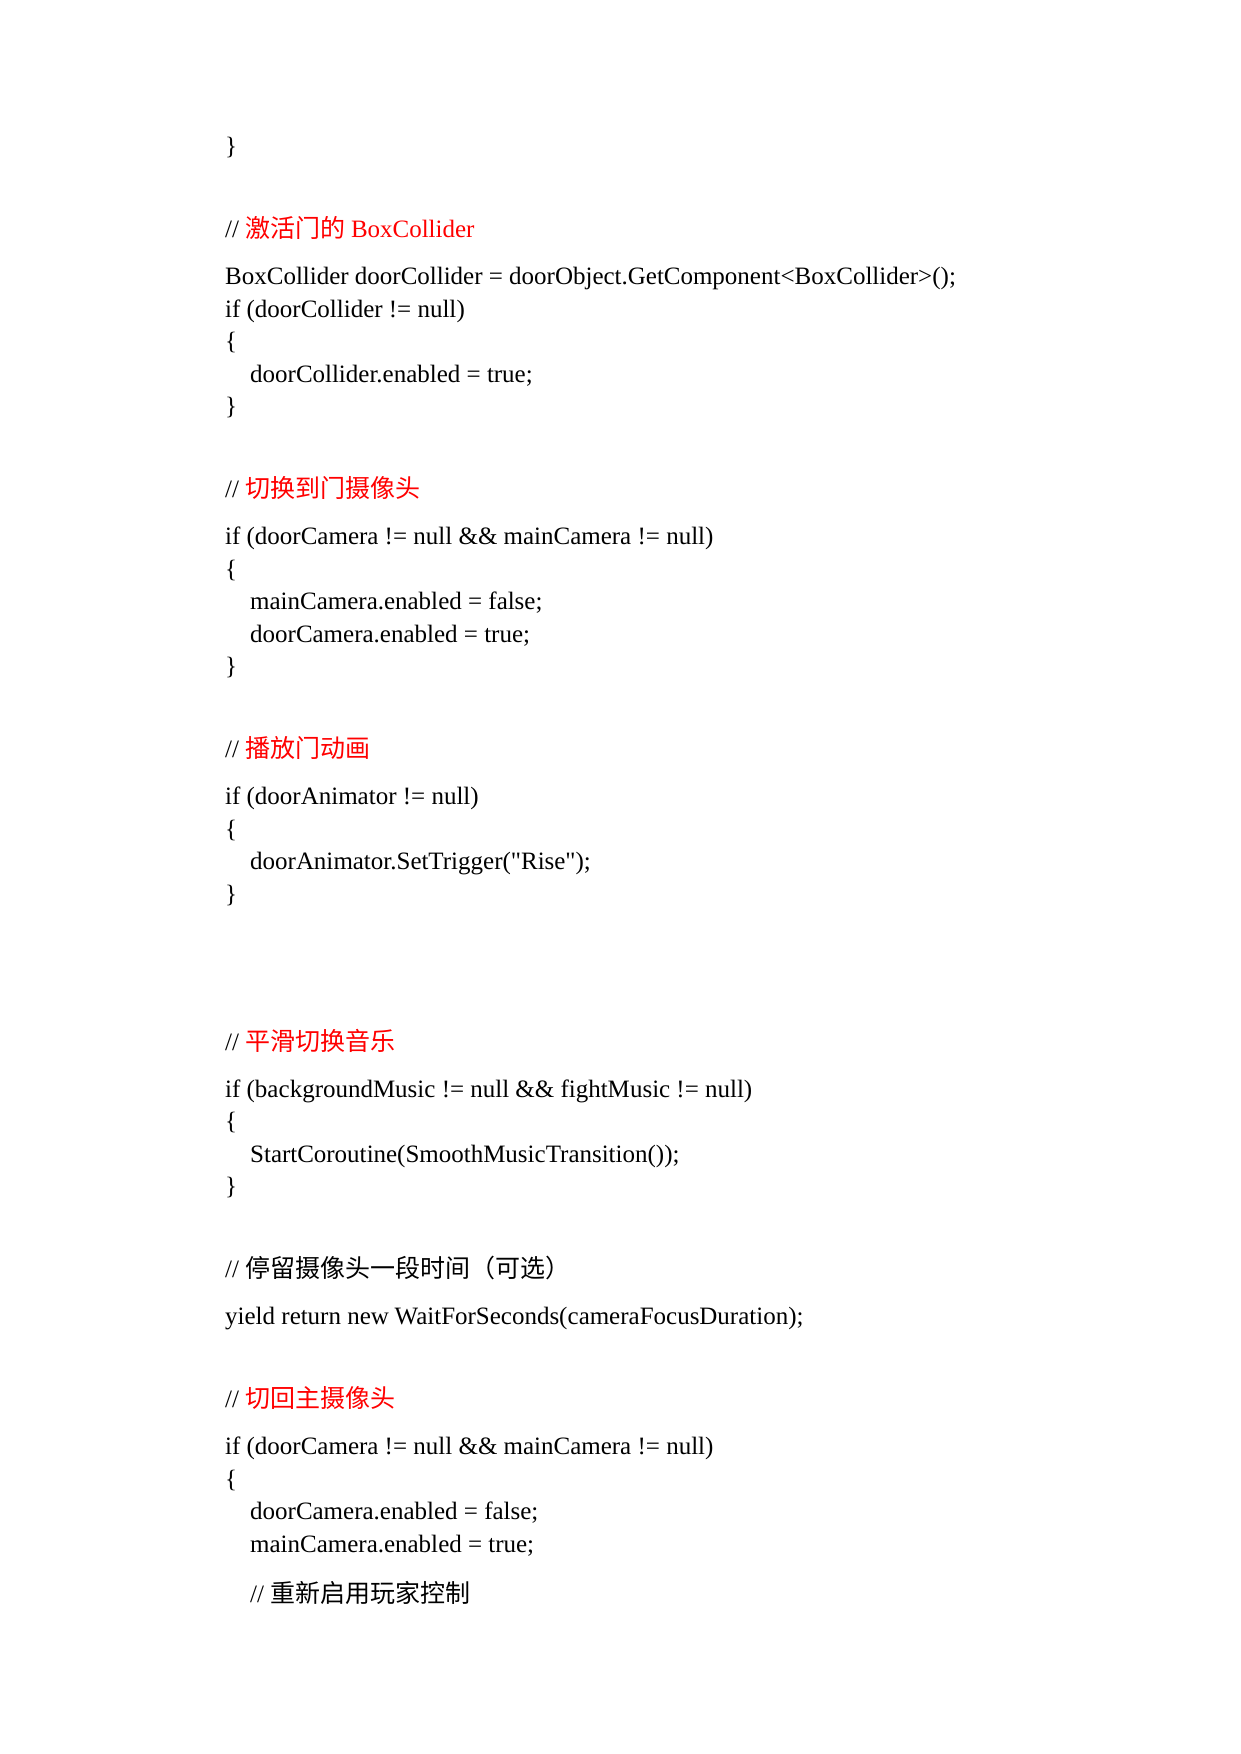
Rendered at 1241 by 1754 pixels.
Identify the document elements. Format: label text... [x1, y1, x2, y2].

text } [156, 1169, 1122, 1202]
text doorAnimator.SetTrigger("Rise"); [156, 844, 1122, 877]
text // 切换到门摄像头 [156, 454, 1122, 519]
text // 重新启用玩家控制 [156, 1559, 1122, 1624]
text } [156, 389, 1122, 422]
text doorCollider.enabled = true; [156, 357, 1122, 389]
text } [156, 129, 1122, 162]
text doorCamera.enabled = true; [156, 617, 1122, 649]
text // 激活门的 BoxCollider [156, 194, 1122, 259]
text } [156, 877, 1122, 909]
text mainCamera.enabled = true; [156, 1527, 1122, 1559]
text if (doorCamera != null && mainCamera != null) [156, 1429, 1122, 1462]
text { [156, 1104, 1122, 1137]
text // 播放门动画 [156, 714, 1122, 779]
text // 切回主摄像头 [156, 1364, 1122, 1429]
text // 停留摄像头一段时间（可选） [156, 1234, 1122, 1299]
text if (backgroundMusic != null && fightMusic != null) [156, 1072, 1122, 1104]
text mainCamera.enabled = false; [156, 584, 1122, 617]
text StartCoroutine(SmoothMusicTransition()); [156, 1137, 1122, 1169]
text } [156, 649, 1122, 682]
text if (doorCollider != null) [156, 292, 1122, 324]
text { [156, 552, 1122, 584]
text if (doorAnimator != null) [156, 779, 1122, 812]
text doorCamera.enabled = false; [156, 1494, 1122, 1527]
text { [156, 812, 1122, 844]
text // 平滑切换音乐 [156, 1007, 1122, 1072]
text { [156, 324, 1122, 357]
text BoxCollider doorCollider = doorObject.GetComponent<BoxCollider>(); [156, 259, 1122, 292]
text { [156, 1462, 1122, 1494]
text yield return new WaitForSeconds(cameraFocusDuration); [156, 1299, 1122, 1332]
text if (doorCamera != null && mainCamera != null) [156, 519, 1122, 552]
